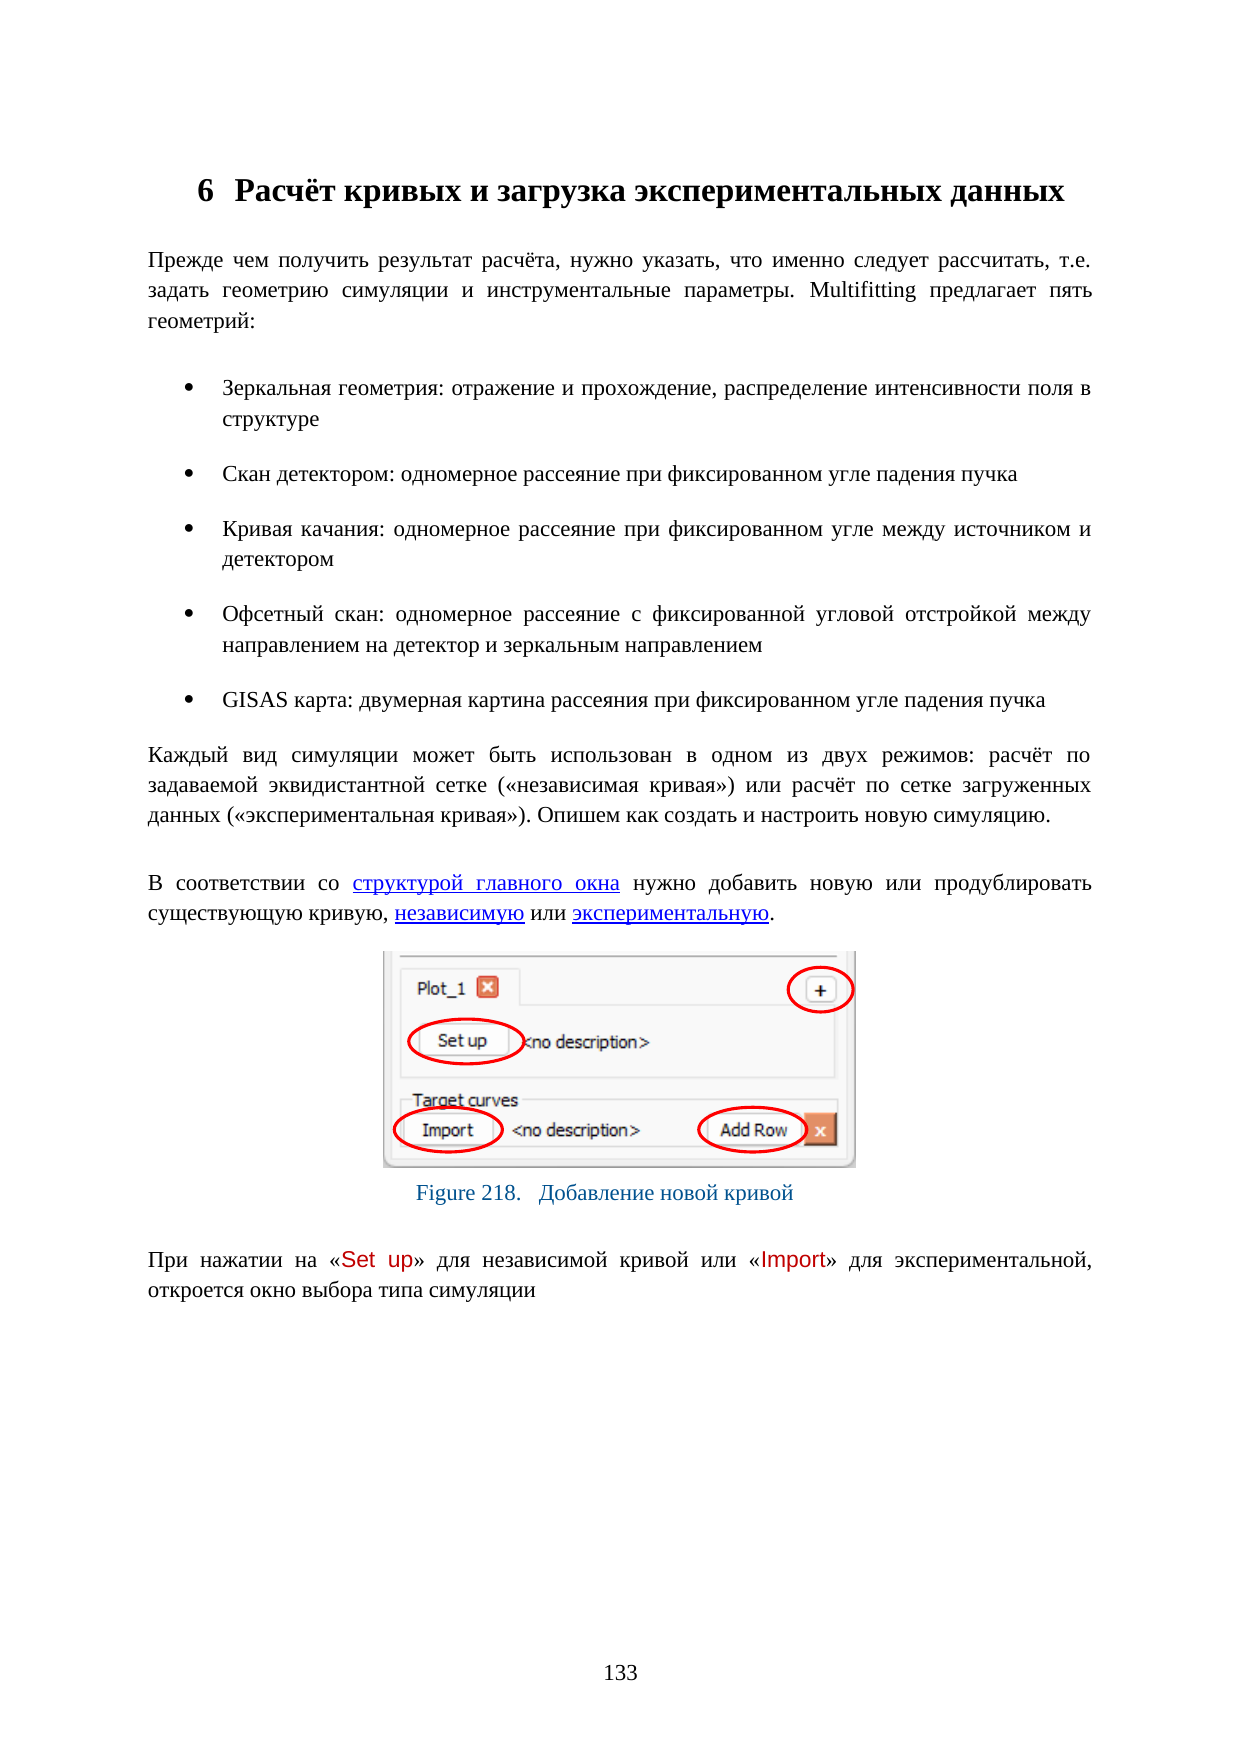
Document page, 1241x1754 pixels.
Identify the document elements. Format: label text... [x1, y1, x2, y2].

list Кривая качания: одномерное рассеяние при фиксированном угле между источником и детектором [185, 515, 1093, 572]
list GISAS карта: двумерная картина рассеяния при фиксированном угле падения пучка [185, 686, 1093, 712]
list Зеркальная геометрия: отражение и прохождение, распределение интенсивности поля в структуре [185, 374, 1093, 431]
list Офсетный скан: одномерное рассеяние с фиксированной угловой отстройкой между направлением на детектор и зеркальным направлением [185, 600, 1093, 657]
picture [383, 951, 856, 1168]
text При нажатии на «Set up» для независимой кривой или «Import» для экспериментальной, откроется окно выбора типа симуляции [148, 1246, 1093, 1303]
text Каждый вид симуляции может быть использован в одном из двух режимов: расчёт по задаваемой эквидистантной сетке («независимая кривая») или расчёт по сетке загруженных данных («экспериментальная кривая»). Опишем как создать и настроить новую симуляцию. [148, 741, 1093, 828]
subtitle Расчёт кривых и загрузка экспериментальных данных [178, 170, 1093, 209]
list Скан детектором: одномерное рассеяние при фиксированном угле падения пучка [185, 460, 1093, 486]
text Прежде чем получить результат расчёта, нужно указать, что именно следует рассчитать, т.е. задать геометрию симуляции и инструментальные параметры. Multifitting предлагает пять геометрий: [148, 246, 1093, 333]
text В соответствии со структурой главного окна нужно добавить новую или продублировать существующую кривую, независимую или экспериментальную. [148, 869, 1093, 926]
